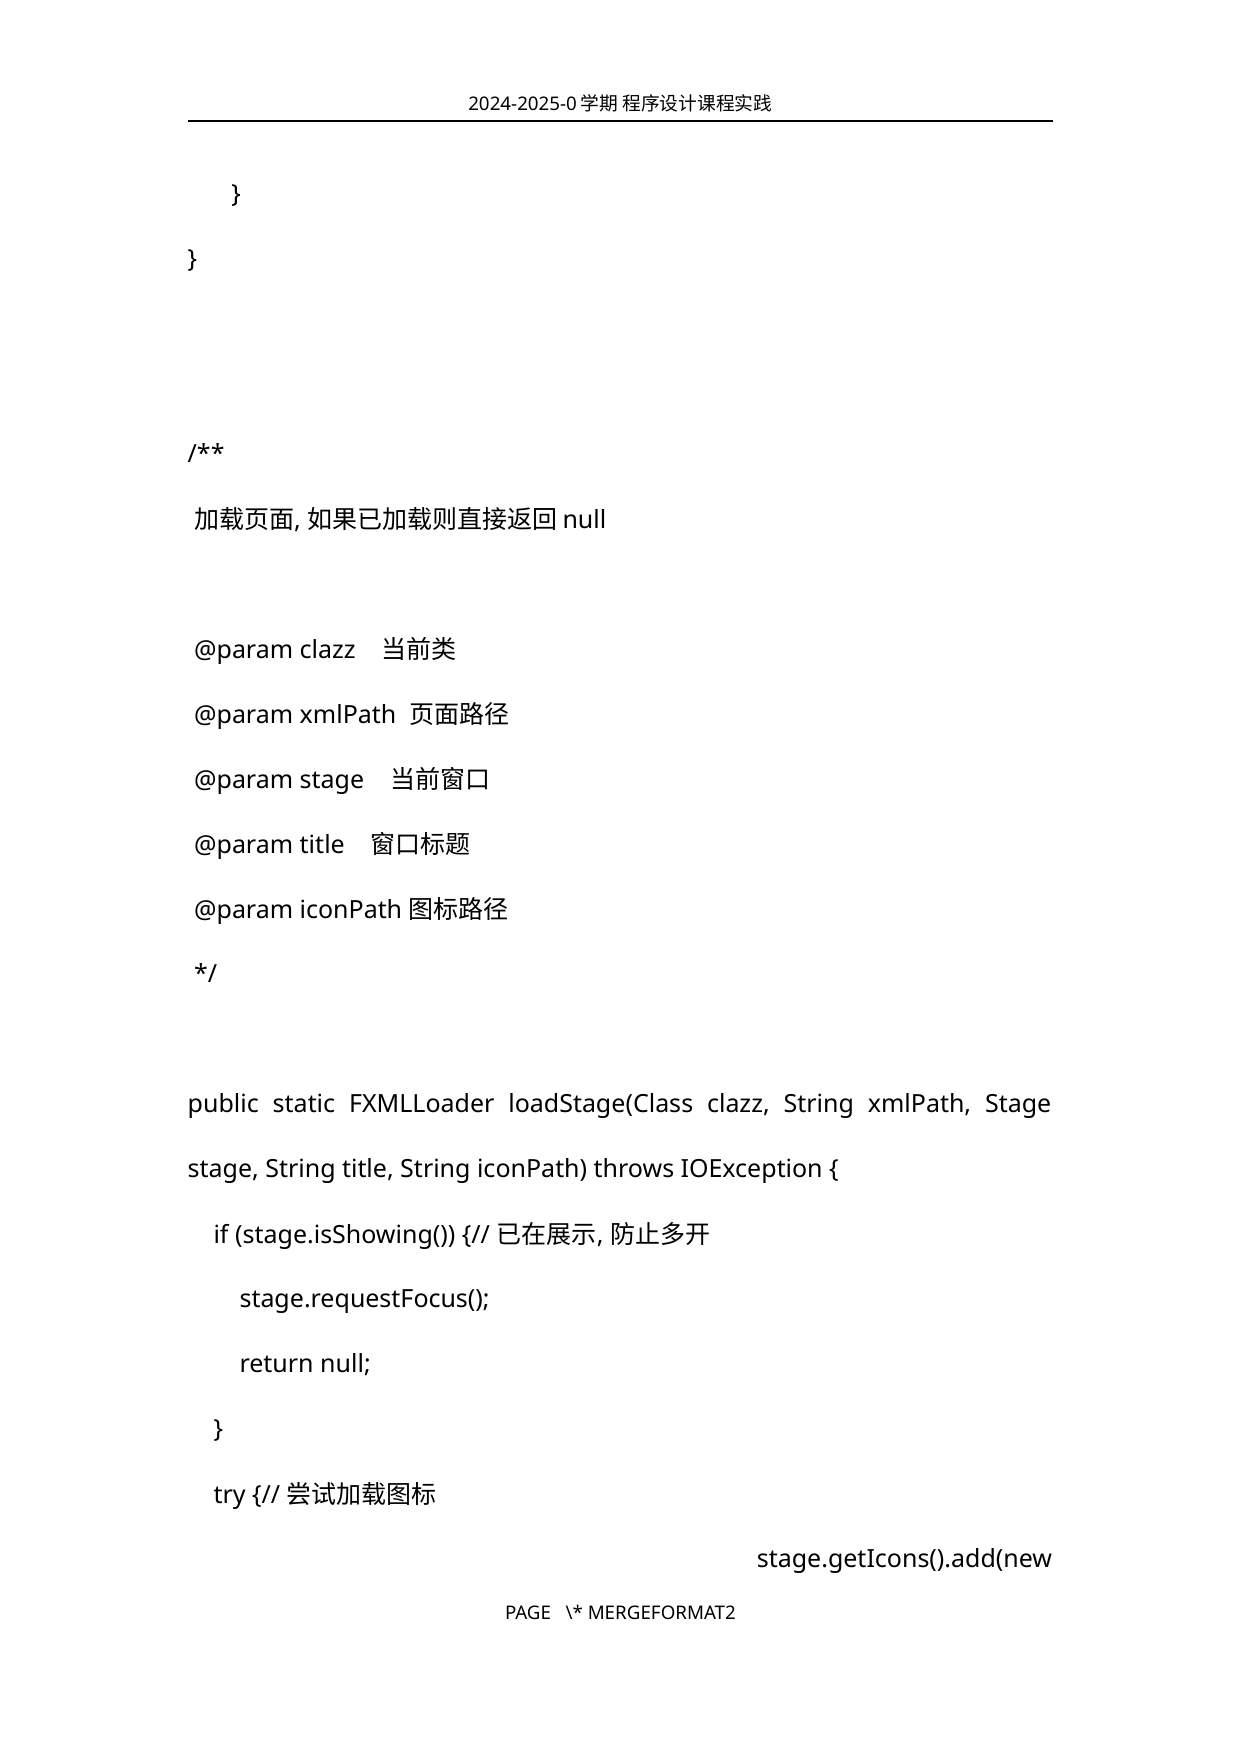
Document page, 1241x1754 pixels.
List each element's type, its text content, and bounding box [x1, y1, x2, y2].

text public static FXMLLoader loadStage(Class clazz, String xmlPath, Stage stage, String title, String iconPath) throws IOException { [187, 1070, 1053, 1200]
text @param clazz 当前类 [187, 615, 1053, 680]
text */ [187, 940, 1053, 1005]
text @param title 窗口标题 [187, 810, 1053, 875]
text stage.requestFocus(); [187, 1265, 1053, 1330]
text if (stage.isShowing()) {// 已在展示, 防止多开 [187, 1200, 1053, 1265]
text } [187, 160, 1053, 225]
text @param stage 当前窗口 [187, 745, 1053, 810]
text } [187, 1395, 1053, 1460]
text return null; [187, 1330, 1053, 1395]
text /** [187, 420, 1053, 485]
text @param xmlPath 页面路径 [187, 680, 1053, 745]
text } [187, 225, 1053, 290]
text try {// 尝试加载图标 [187, 1460, 1053, 1525]
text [187, 1525, 1053, 1590]
text 加载页面, 如果已加载则直接返回null [187, 485, 1053, 550]
text @param iconPath 图标路径 [187, 875, 1053, 940]
